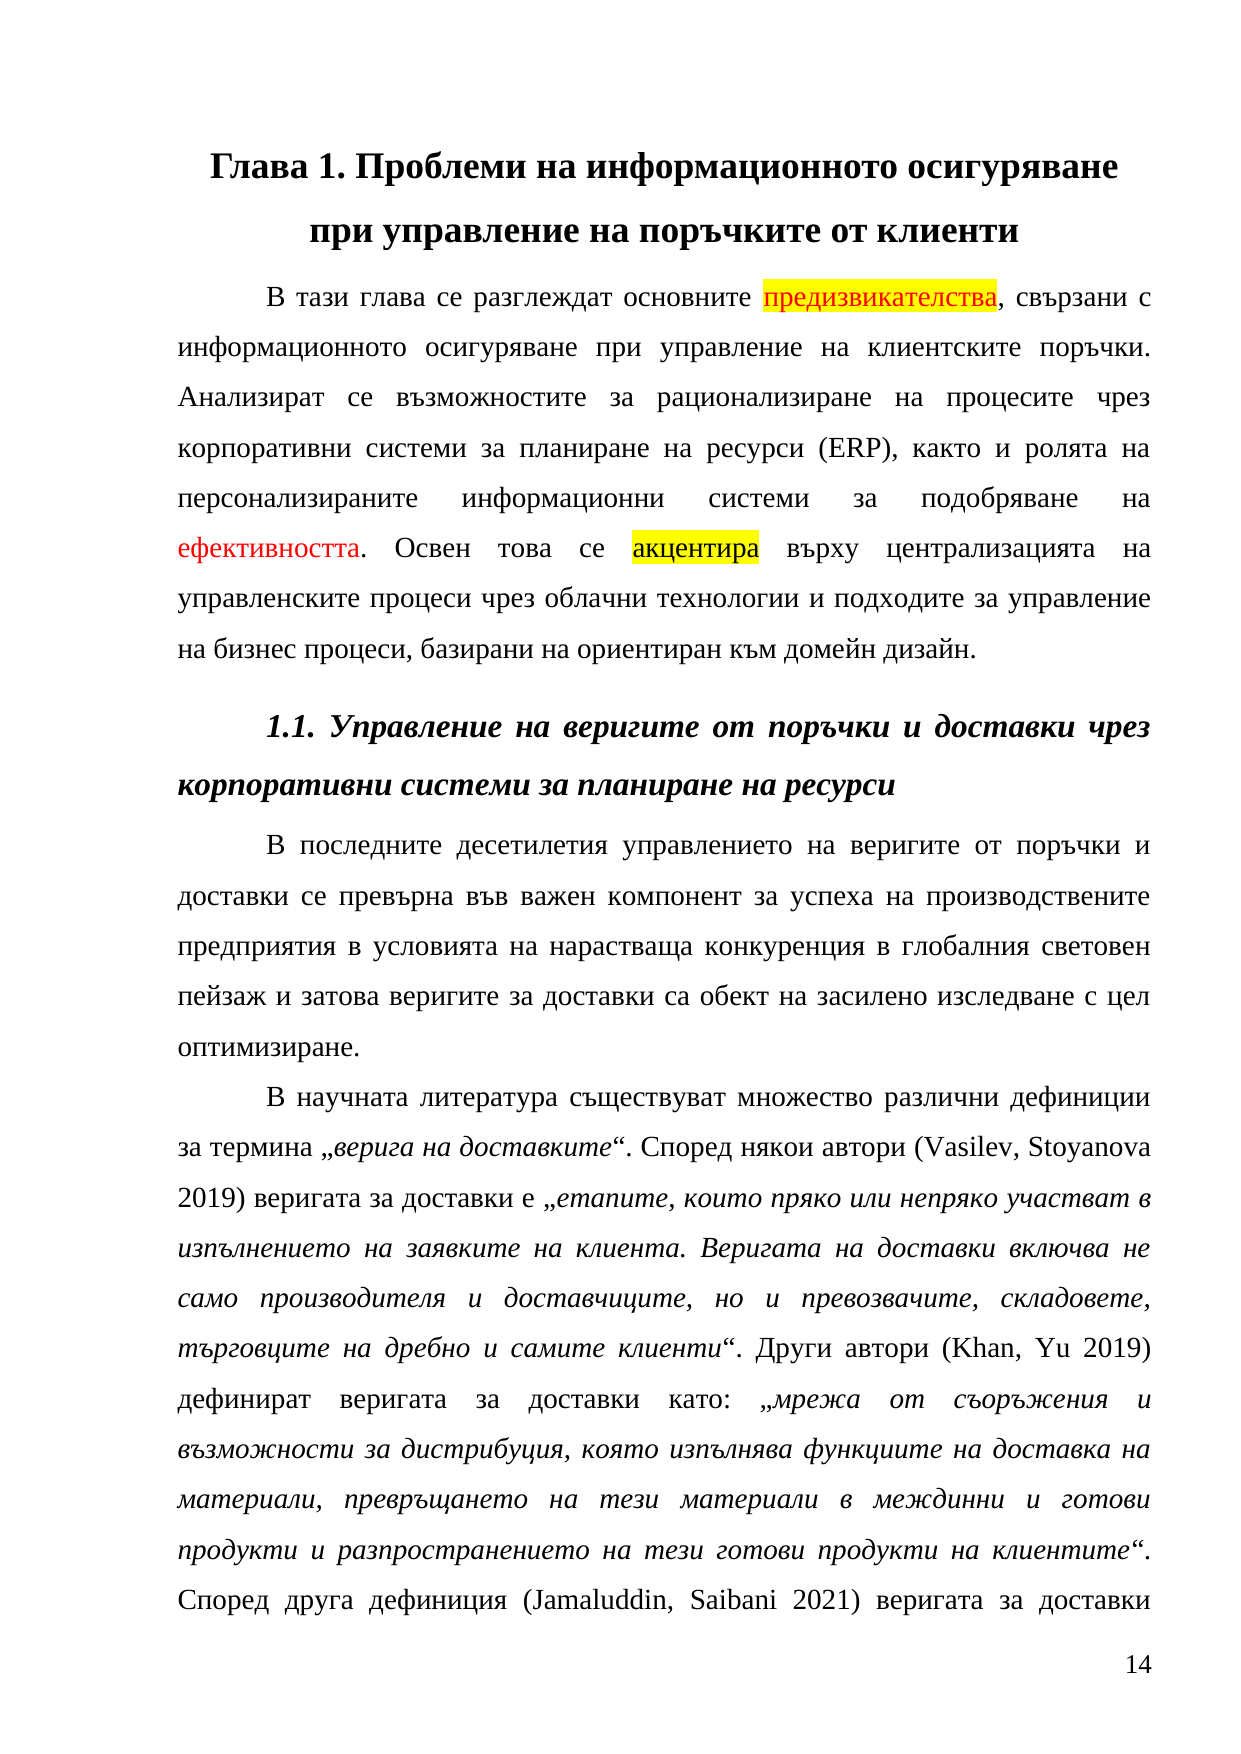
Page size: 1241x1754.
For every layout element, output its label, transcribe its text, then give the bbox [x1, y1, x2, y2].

subtitle 1.1. Управление на веригите от поръчки и доставки чрез корпоративни системи за планиране на ресурси [177, 706, 1152, 802]
text В последните десетилетия управлението на веригите от поръчки и доставки се превърна във важен компонент за успеха на производствените предприятия в условията на нарастваща конкуренция в глобалния световен пейзаж и затова веригите за доставки са обект на засилено изследване с цел оптимизиране. [177, 827, 1152, 1062]
subtitle Глава 1. Проблеми на информационното осигуряване при управление на поръчките от клиенти [177, 143, 1152, 251]
text В тази глава се разглеждат основните предизвикателства, свързани с информационното осигуряване при управление на клиентските поръчки. Анализират се възможностите за рационализиране на процесите чрез корпоративни системи за планиране на ресурси (ERP), както и ролята на персонализираните информационни системи за подобряване на ефективността. Освен това се акцентира върху централизацията на управленските процеси чрез облачни технологии и подходите за управление на бизнес процеси, базирани на ориентиран към домейн дизайн. [177, 279, 1152, 664]
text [177, 1079, 1152, 1616]
